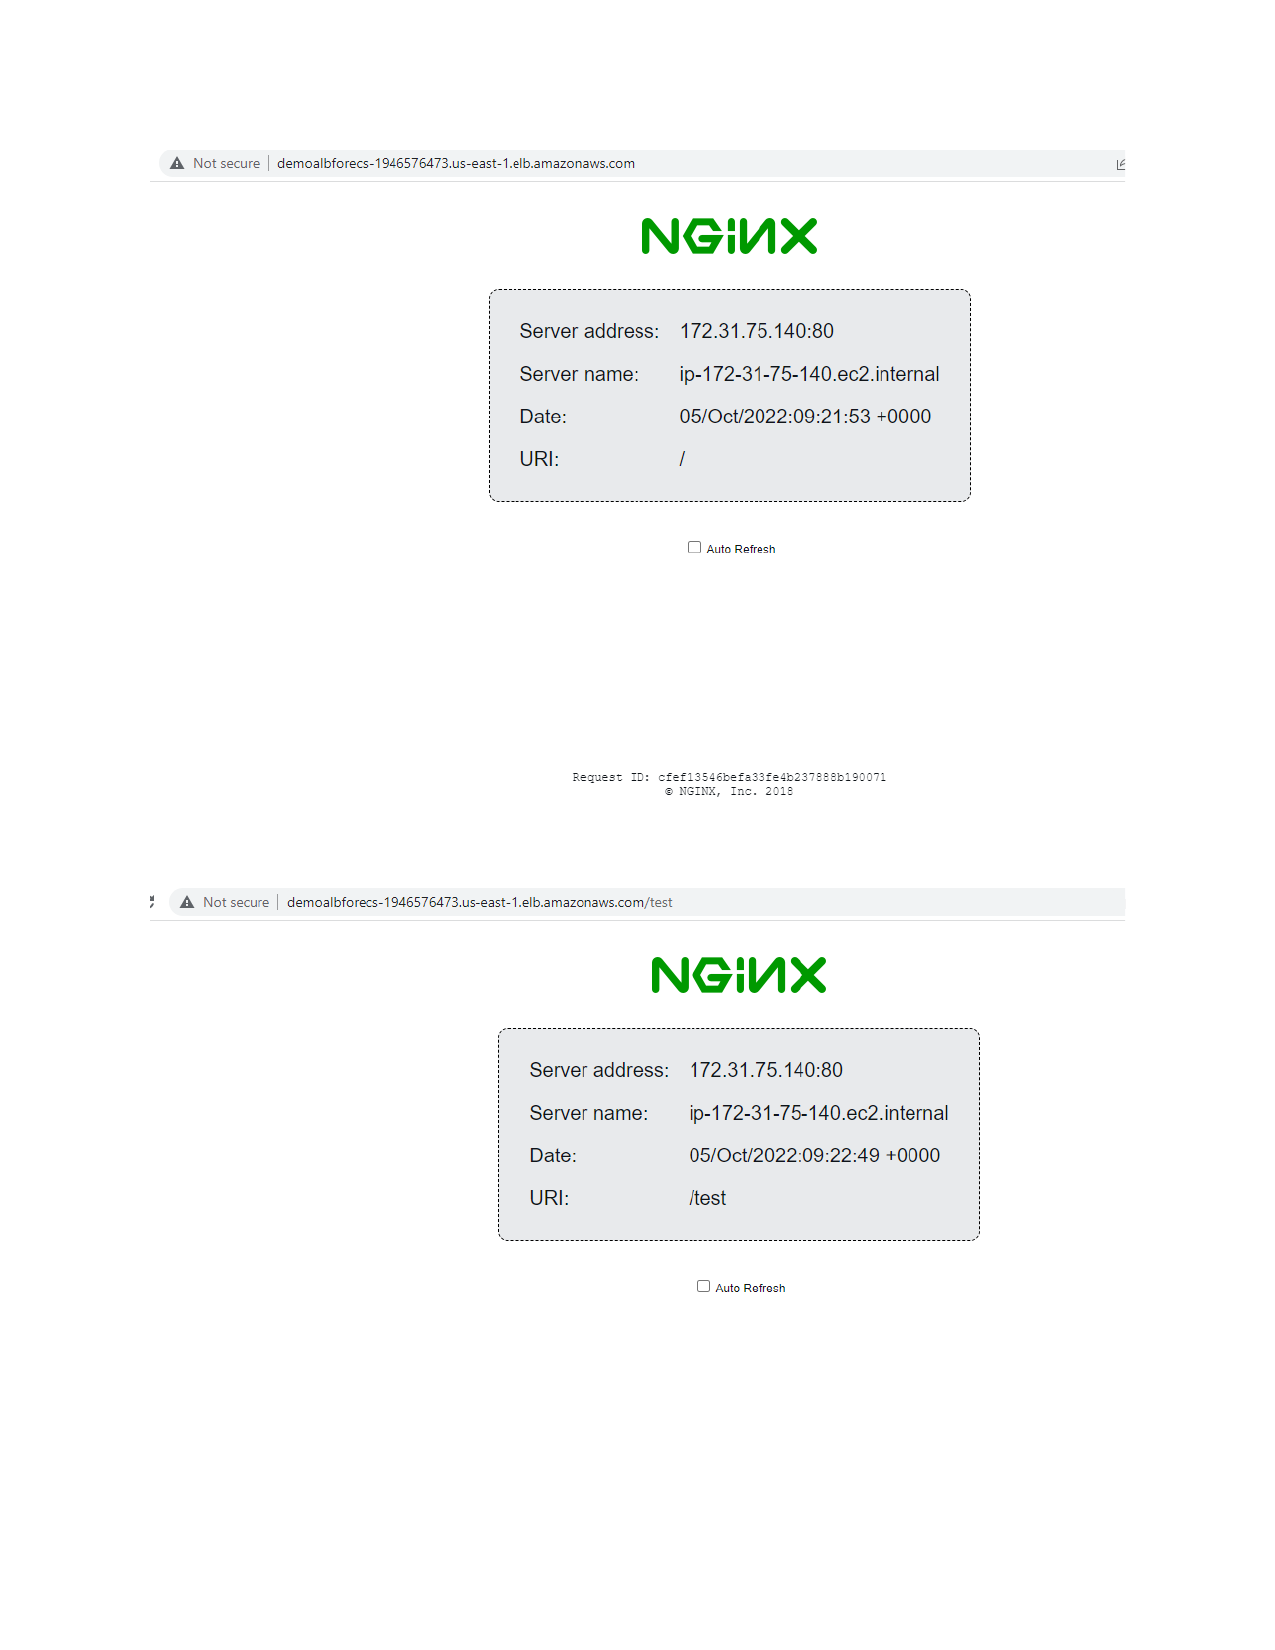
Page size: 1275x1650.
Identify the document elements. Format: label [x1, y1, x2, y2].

picture [150, 886, 1125, 1425]
picture [150, 150, 1125, 821]
